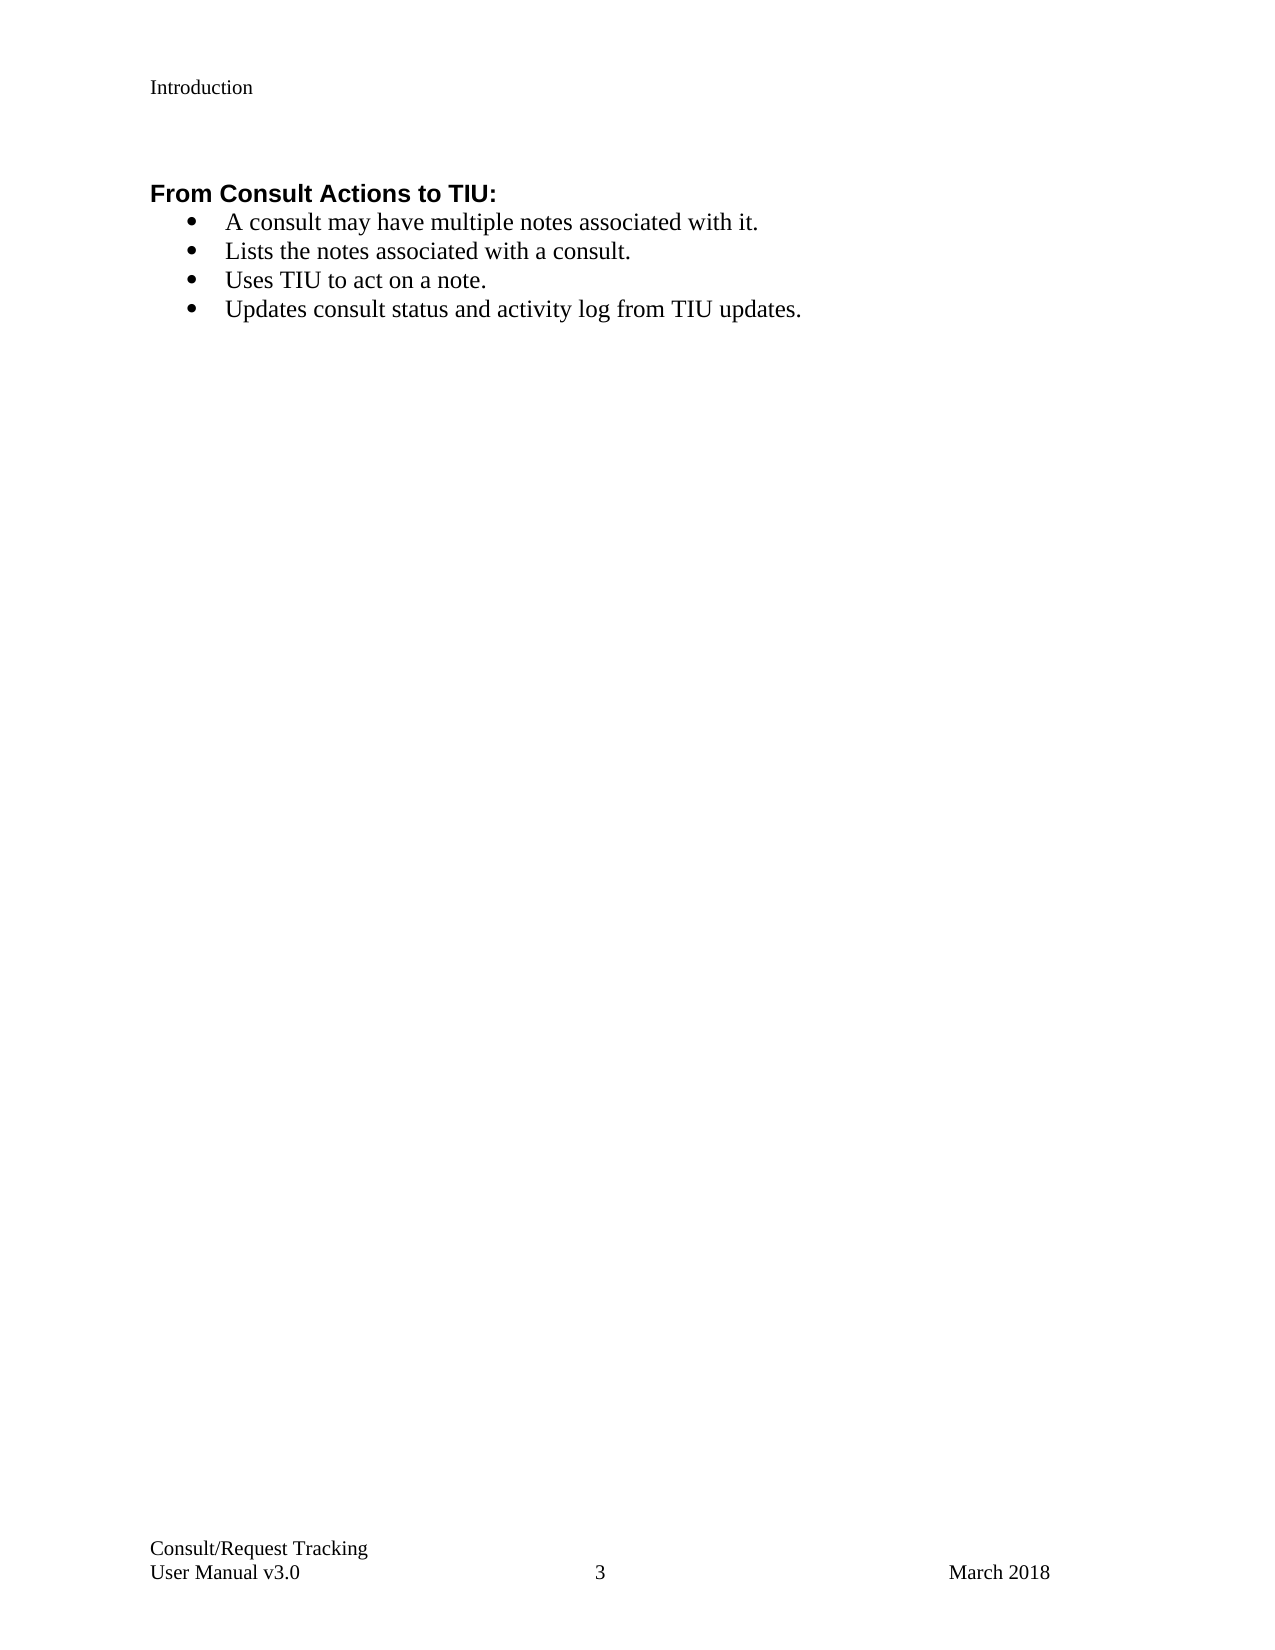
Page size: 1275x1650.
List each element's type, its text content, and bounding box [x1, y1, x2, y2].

list Lists the notes associated with a consult. [187, 236, 1125, 265]
list Uses TIU to act on a note. [187, 265, 1125, 294]
list A consult may have multiple notes associated with it. [187, 207, 1125, 236]
list Updates consult status and activity log from TIU updates. [187, 294, 1125, 322]
subtitle From Consult Actions to TIU: [150, 179, 1125, 207]
